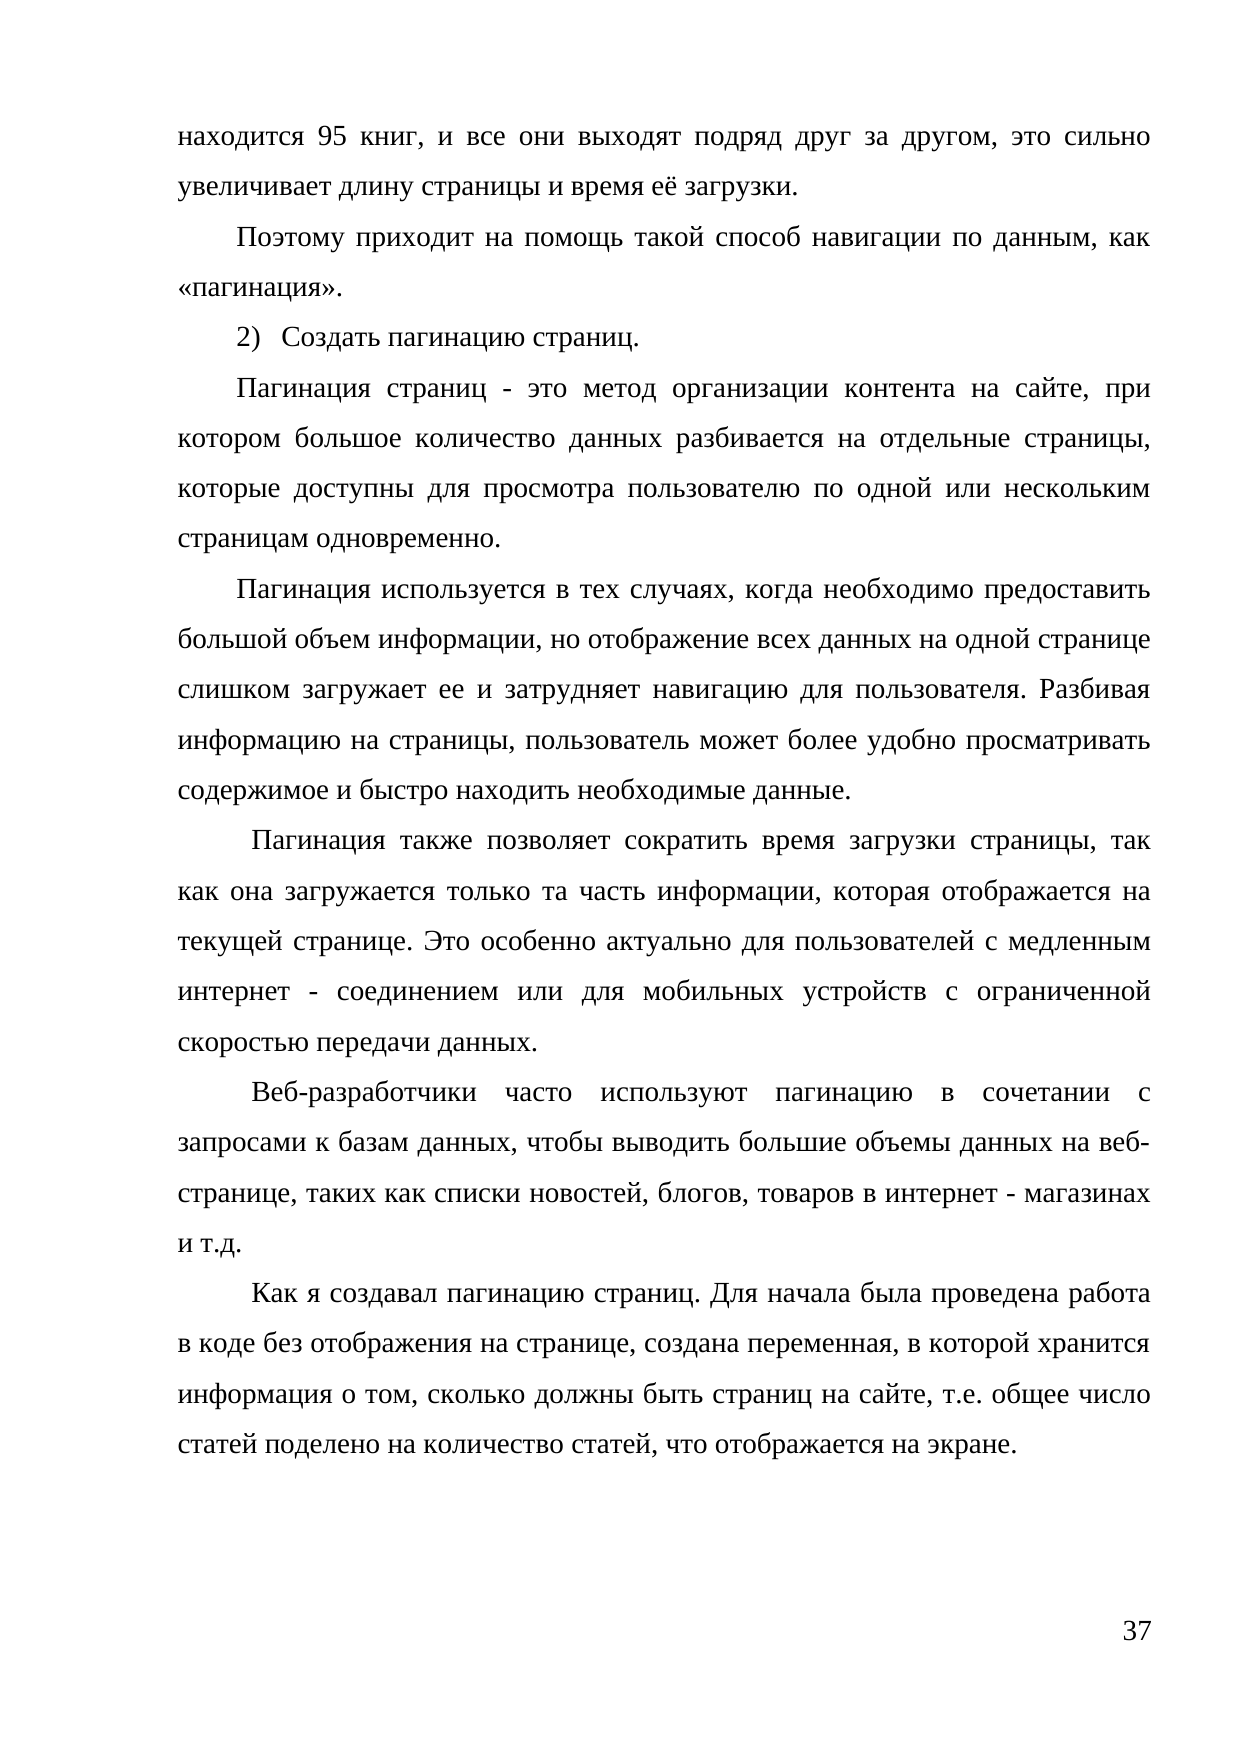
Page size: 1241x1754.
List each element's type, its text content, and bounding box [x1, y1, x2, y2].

text Пагинация также позволяет сократить время загрузки страницы, так как она загружается только та часть информации, которая отображается на текущей странице. Это особенно актуально для пользователей с медленным интернет - соединением или для мобильных устройств с ограниченной скоростью передачи данных. [177, 822, 1152, 1057]
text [177, 118, 1152, 202]
text Как я создавал пагинацию страниц. Для начала была проведена работа в коде без отображения на странице, создана переменная, в которой хранится информация о том, сколько должны быть страниц на сайте, т.е. общее число статей поделено на количество статей, что отображается на экране. [177, 1275, 1152, 1460]
text Поэтому приходит на помощь такой способ навигации по данным, как «пагинация». [177, 219, 1152, 303]
text Пагинация используется в тех случаях, когда необходимо предоставить большой объем информации, но отображение всех данных на одной странице слишком загружает ее и затрудняет навигацию для пользователя. Разбивая информацию на страницы, пользователь может более удобно просматривать содержимое и быстро находить необходимые данные. [177, 571, 1152, 806]
list Создать пагинацию страниц. [236, 319, 1152, 353]
text Пагинация страниц - это метод организации контента на сайте, при котором большое количество данных разбивается на отдельные страницы, которые доступны для просмотра пользователю по одной или нескольким страницам одновременно. [177, 370, 1152, 554]
text Веб-разработчики часто используют пагинацию в сочетании с запросами к базам данных, чтобы выводить большие объемы данных на веб-странице, таких как списки новостей, блогов, товаров в интернет - магазинах и т.д. [177, 1074, 1152, 1258]
